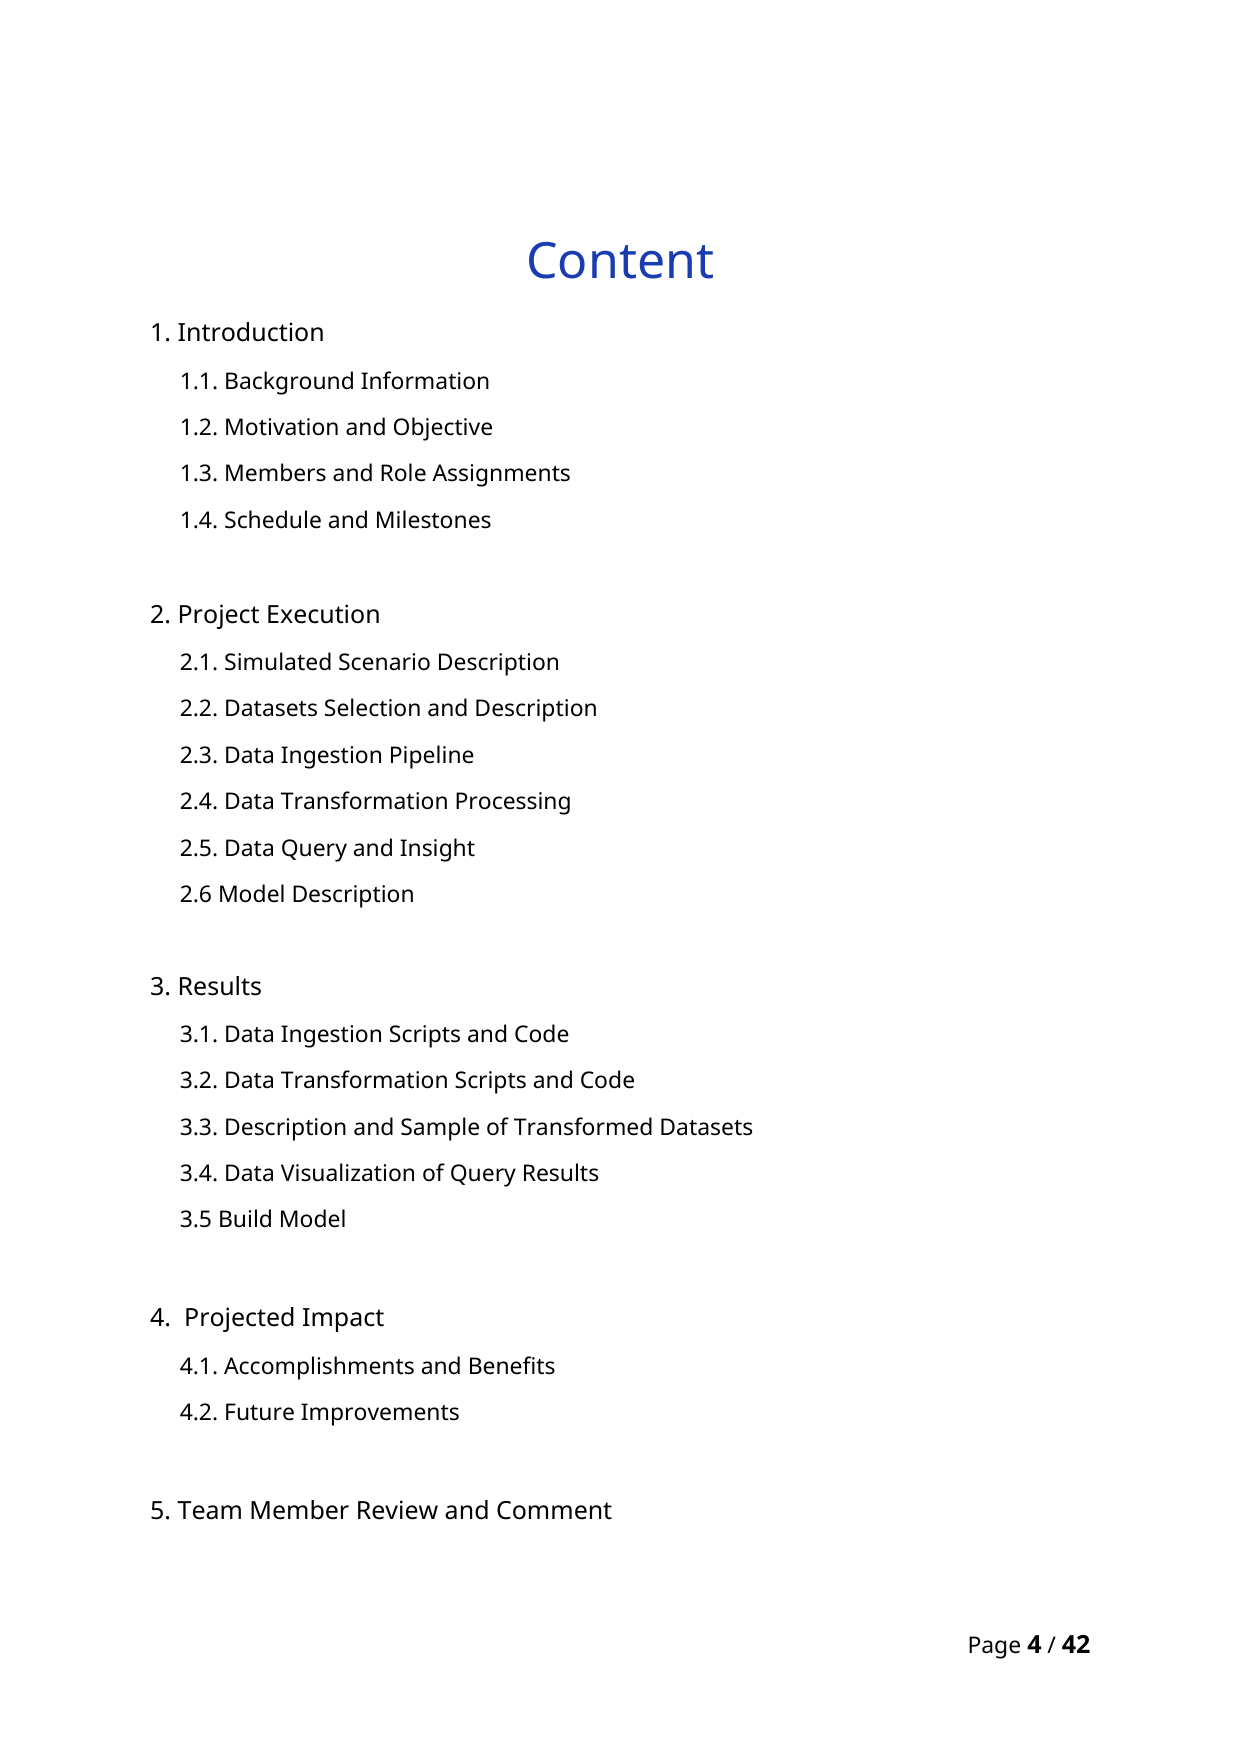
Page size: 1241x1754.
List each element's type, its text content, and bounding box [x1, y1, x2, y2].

text Content [150, 225, 1090, 293]
text 5. Team Member Review and Comment [150, 1493, 1090, 1527]
text 4.2. Future Improvements [179, 1396, 1090, 1427]
text 1.2. Motivation and Objective [179, 411, 1090, 442]
text 1.4. Schedule and Milestones [179, 504, 1090, 535]
text 2.1. Simulated Scenario Description [179, 646, 1090, 677]
text 1.1. Background Information [179, 365, 1090, 396]
text 3.1. Data Ingestion Scripts and Code [179, 1018, 1090, 1049]
text 2.4. Data Transformation Processing [179, 785, 1090, 816]
text 1.3. Members and Role Assignments [179, 457, 1090, 489]
text 3.3. Description and Sample of Transformed Datasets [179, 1111, 1090, 1142]
text 2.3. Data Ingestion Pipeline [179, 739, 1090, 770]
text 4.1. Accomplishments and Benefits [179, 1350, 1090, 1381]
text 3. Results [150, 968, 1090, 1002]
text 3.4. Data Visualization of Query Results [179, 1157, 1090, 1188]
text 2.5. Data Query and Insight [179, 831, 1090, 863]
text 3.2. Data Transformation Scripts and Code [179, 1064, 1090, 1096]
text 4. Projected Impact [150, 1300, 1090, 1334]
text 2.2. Datasets Selection and Description [179, 692, 1090, 724]
text 1. Introduction [150, 315, 1090, 349]
text 3.5 Build Model [179, 1203, 1090, 1234]
text 2. Project Execution [150, 596, 1090, 631]
text 2.6 Model Description [179, 878, 1090, 909]
